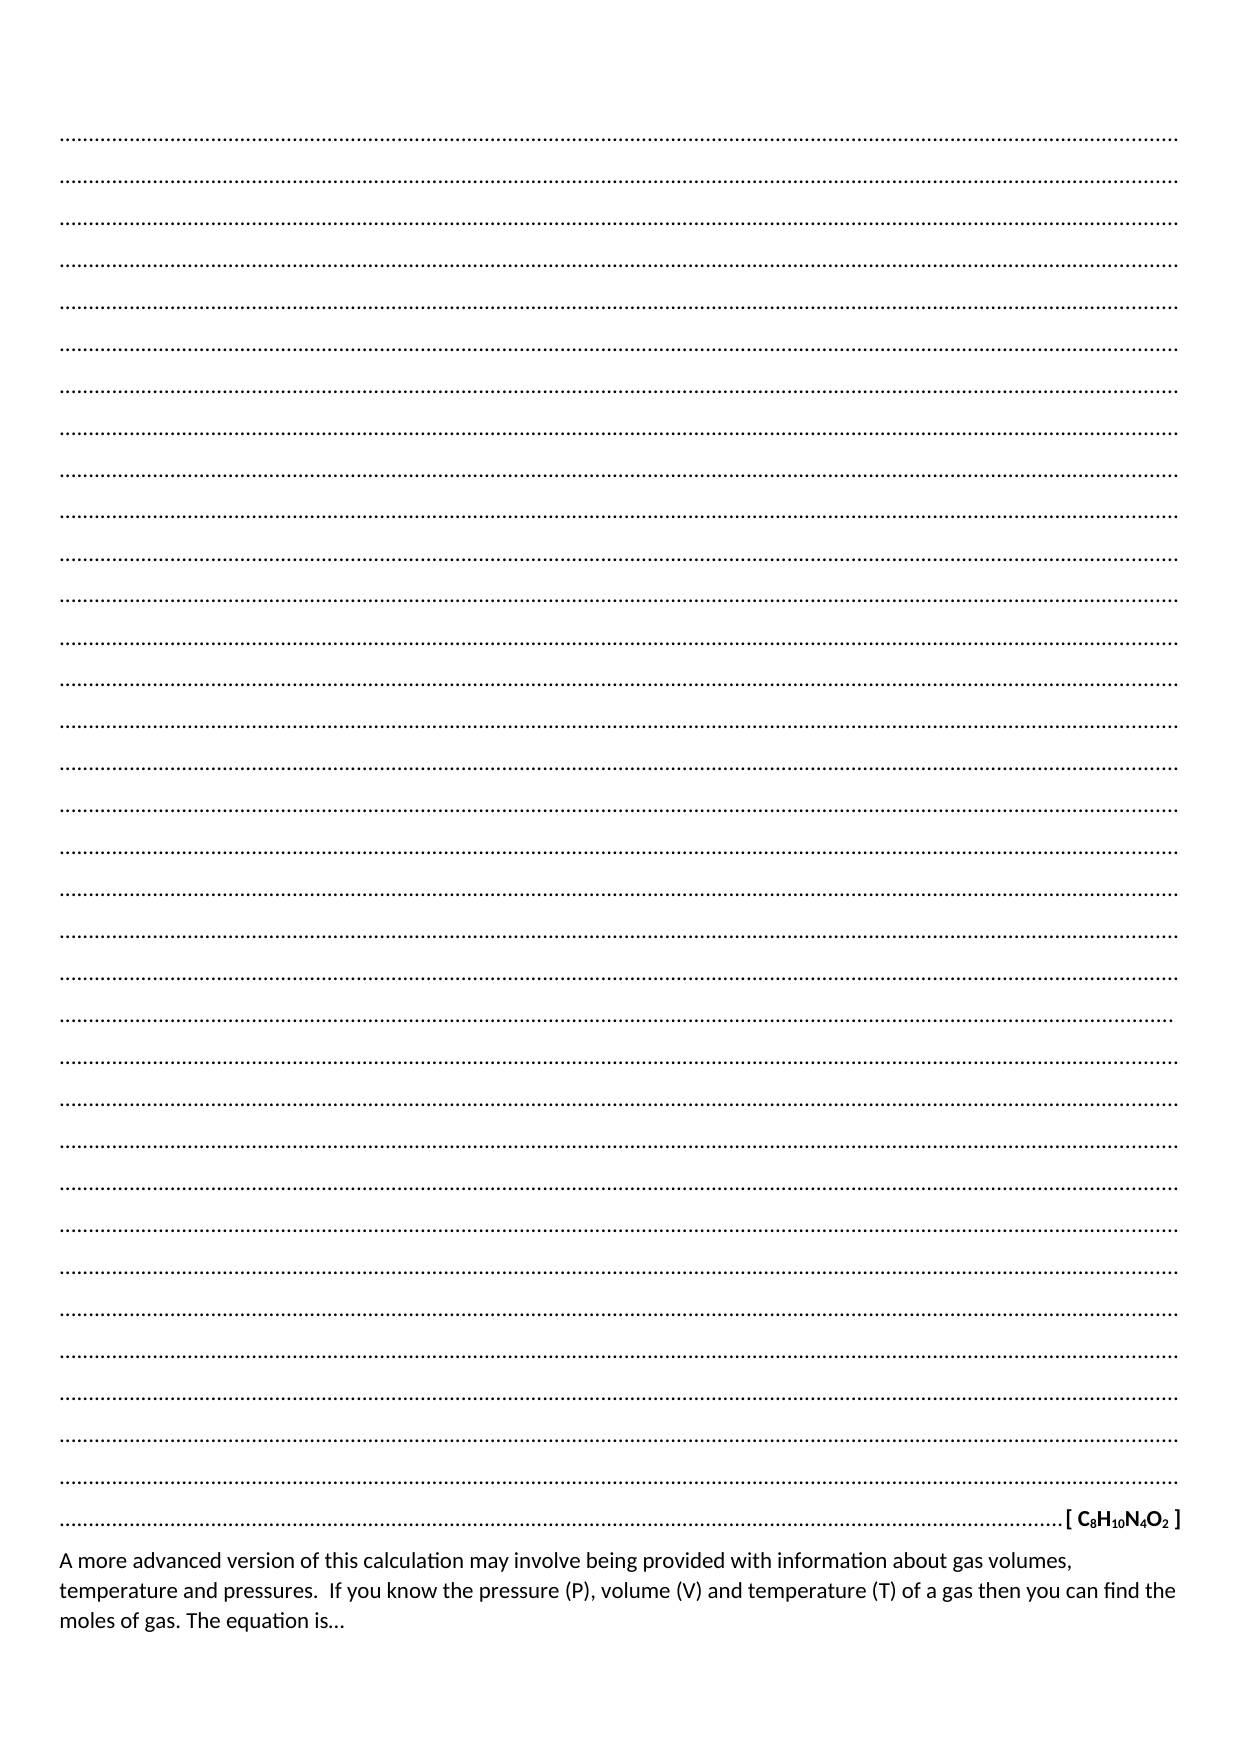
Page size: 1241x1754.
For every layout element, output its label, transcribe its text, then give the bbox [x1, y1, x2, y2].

text A more advanced version of this calculation may involve being provided with information about gas volumes, temperature and pressures. If you know the pressure (P), volume (V) and temperature (T) of a gas then you can find the moles of gas. The equation is… [59, 1546, 1181, 1634]
text [ C8H10N4O2 ] [59, 1504, 1181, 1532]
